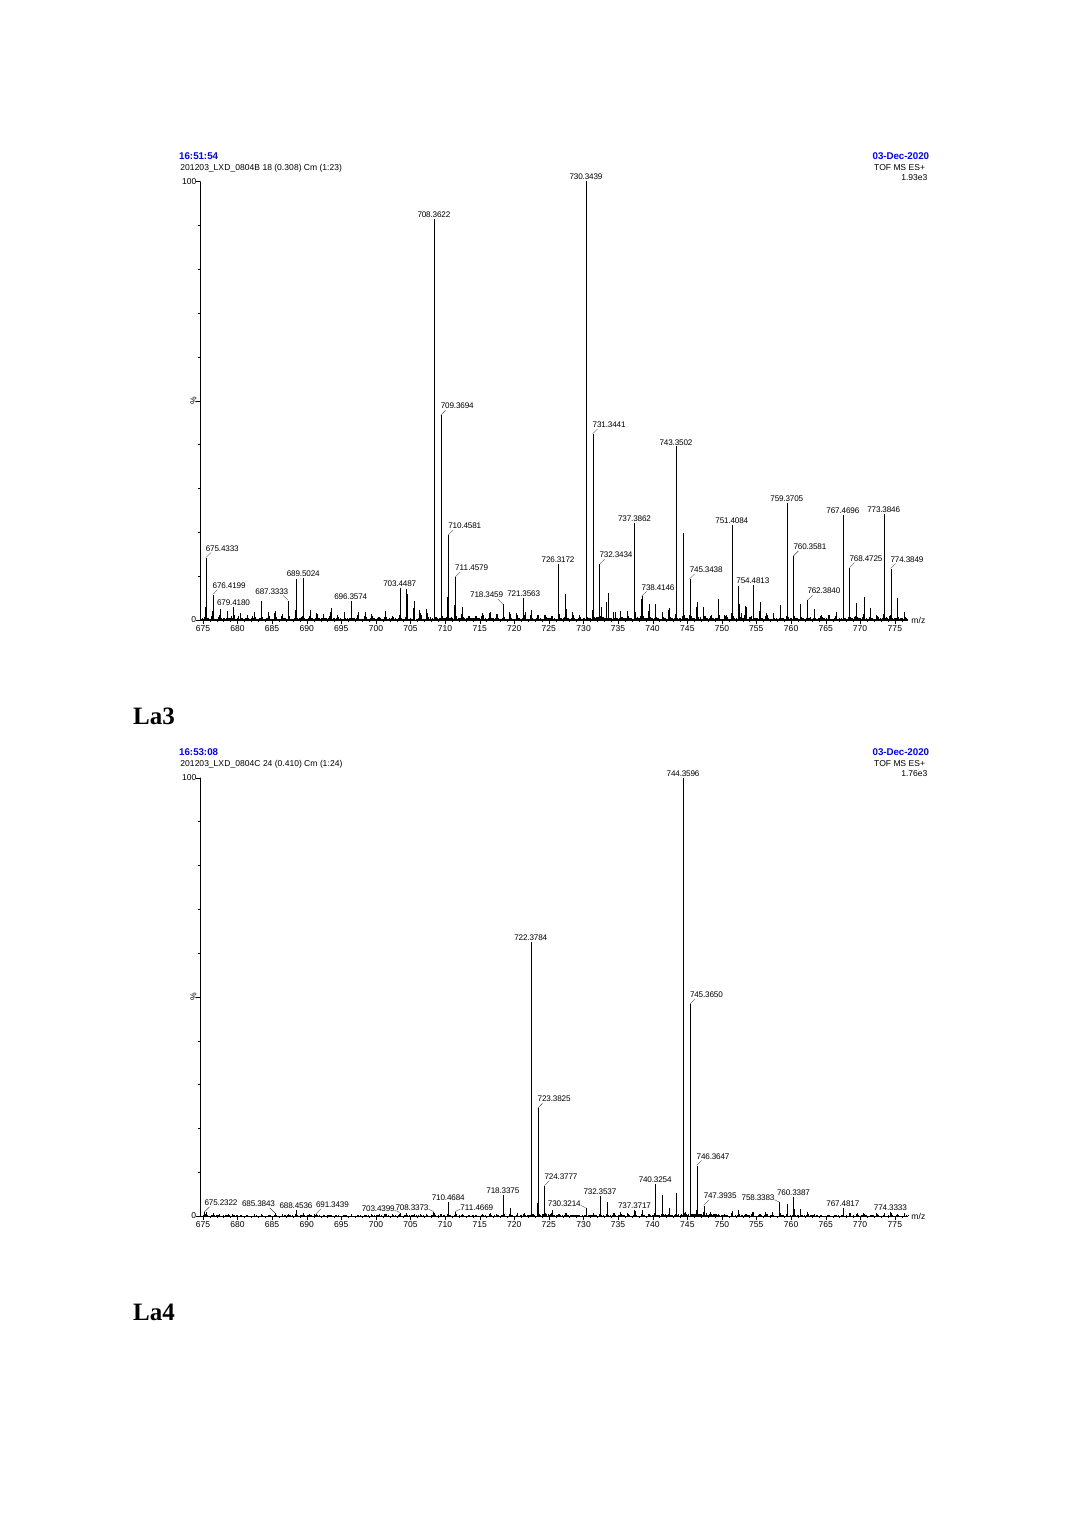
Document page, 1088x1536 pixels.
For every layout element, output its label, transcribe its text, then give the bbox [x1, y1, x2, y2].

text La3 [133, 699, 975, 732]
text La4 [133, 1296, 975, 1328]
